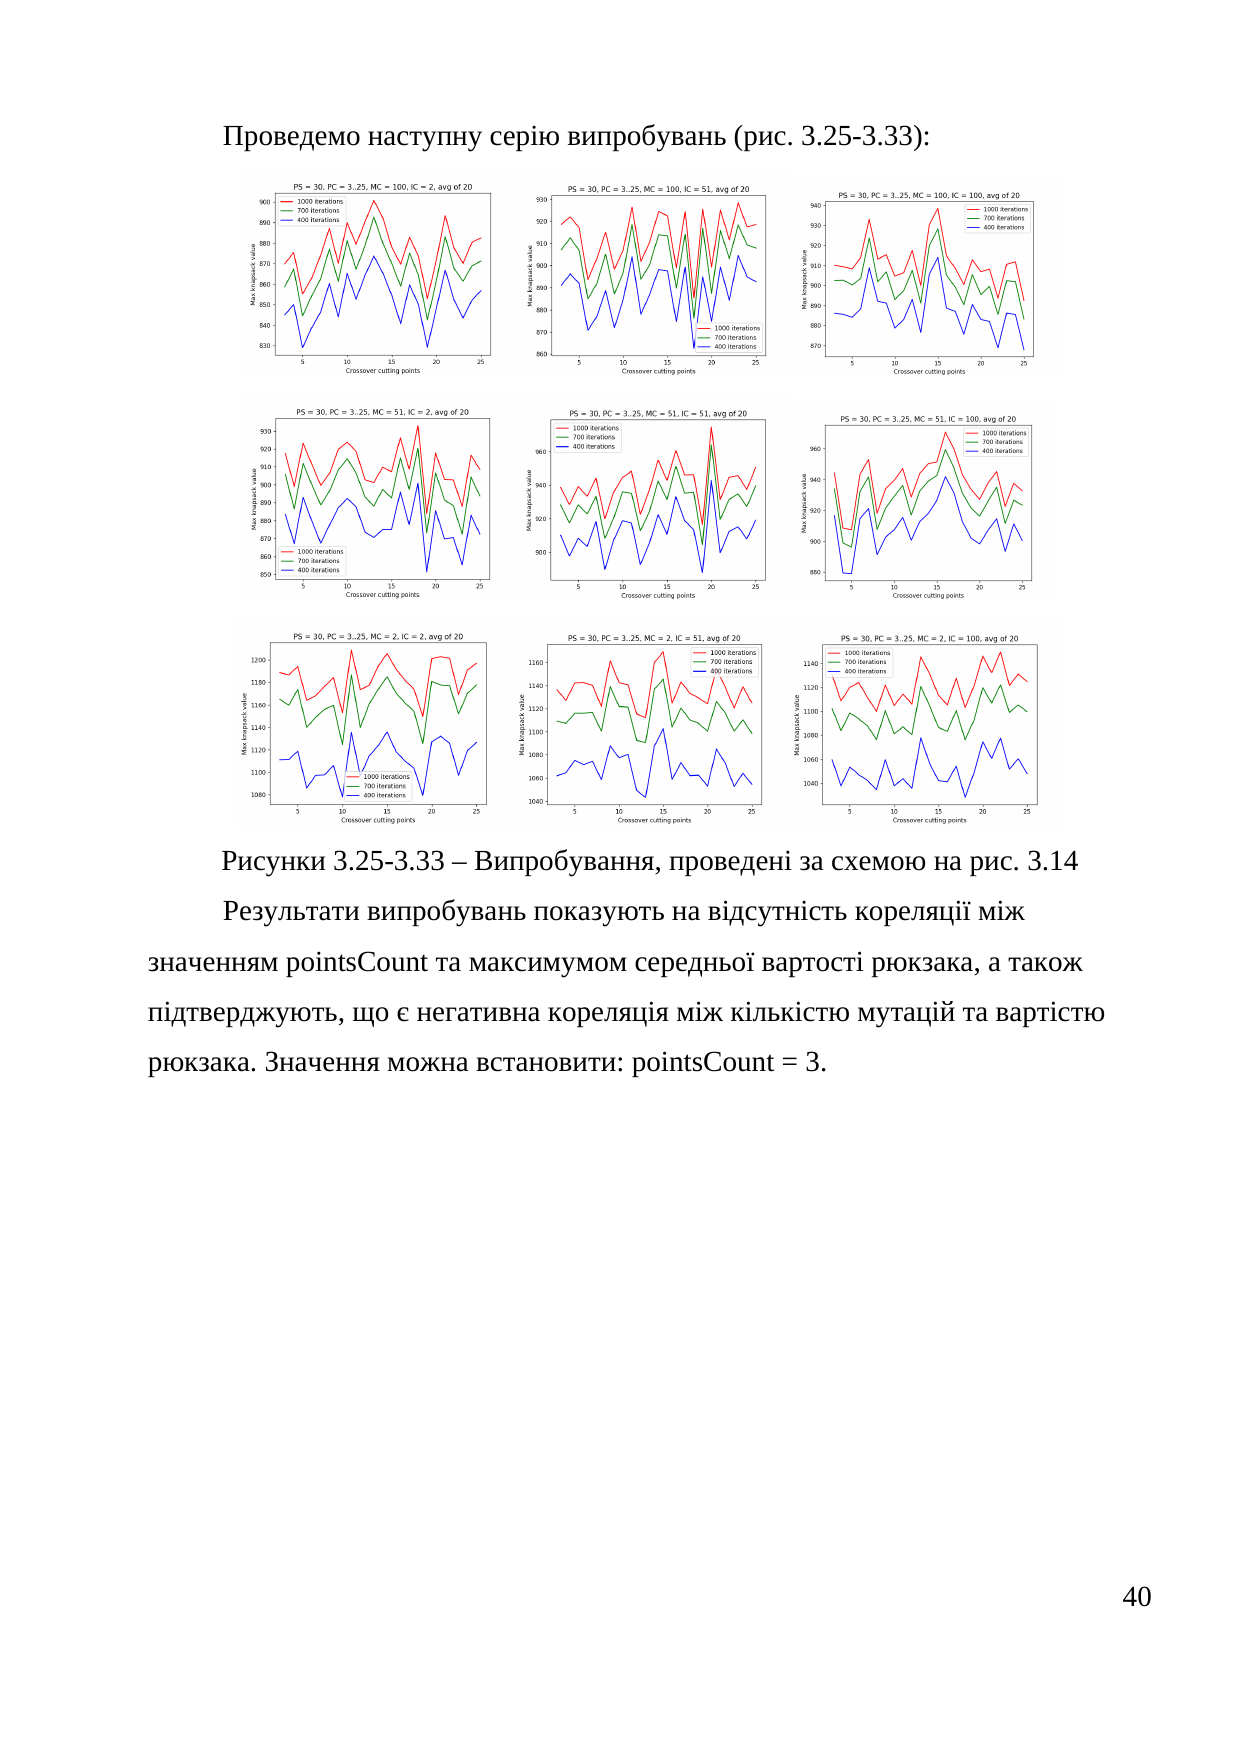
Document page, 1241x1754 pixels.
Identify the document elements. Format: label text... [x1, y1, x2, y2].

picture [241, 394, 1058, 602]
text Рисунки 3.25-3.33 – Випробування, проведені за схемою на рис. 3.14 [148, 843, 1152, 877]
picture [240, 168, 1060, 378]
text Результати випробувань показують на відсутність кореляції між значенням pointsCount та максимумом середньої вартості рюкзака, а також підтверджують, що є негативна кореляція між кількістю мутацій та вартістю рюкзака. Значення можна встановити: pointsCount = 3. [148, 893, 1152, 1078]
picture [235, 617, 1064, 827]
text Проведемо наступну серію випробувань (рис. 3.25-3.33): [148, 118, 1152, 152]
